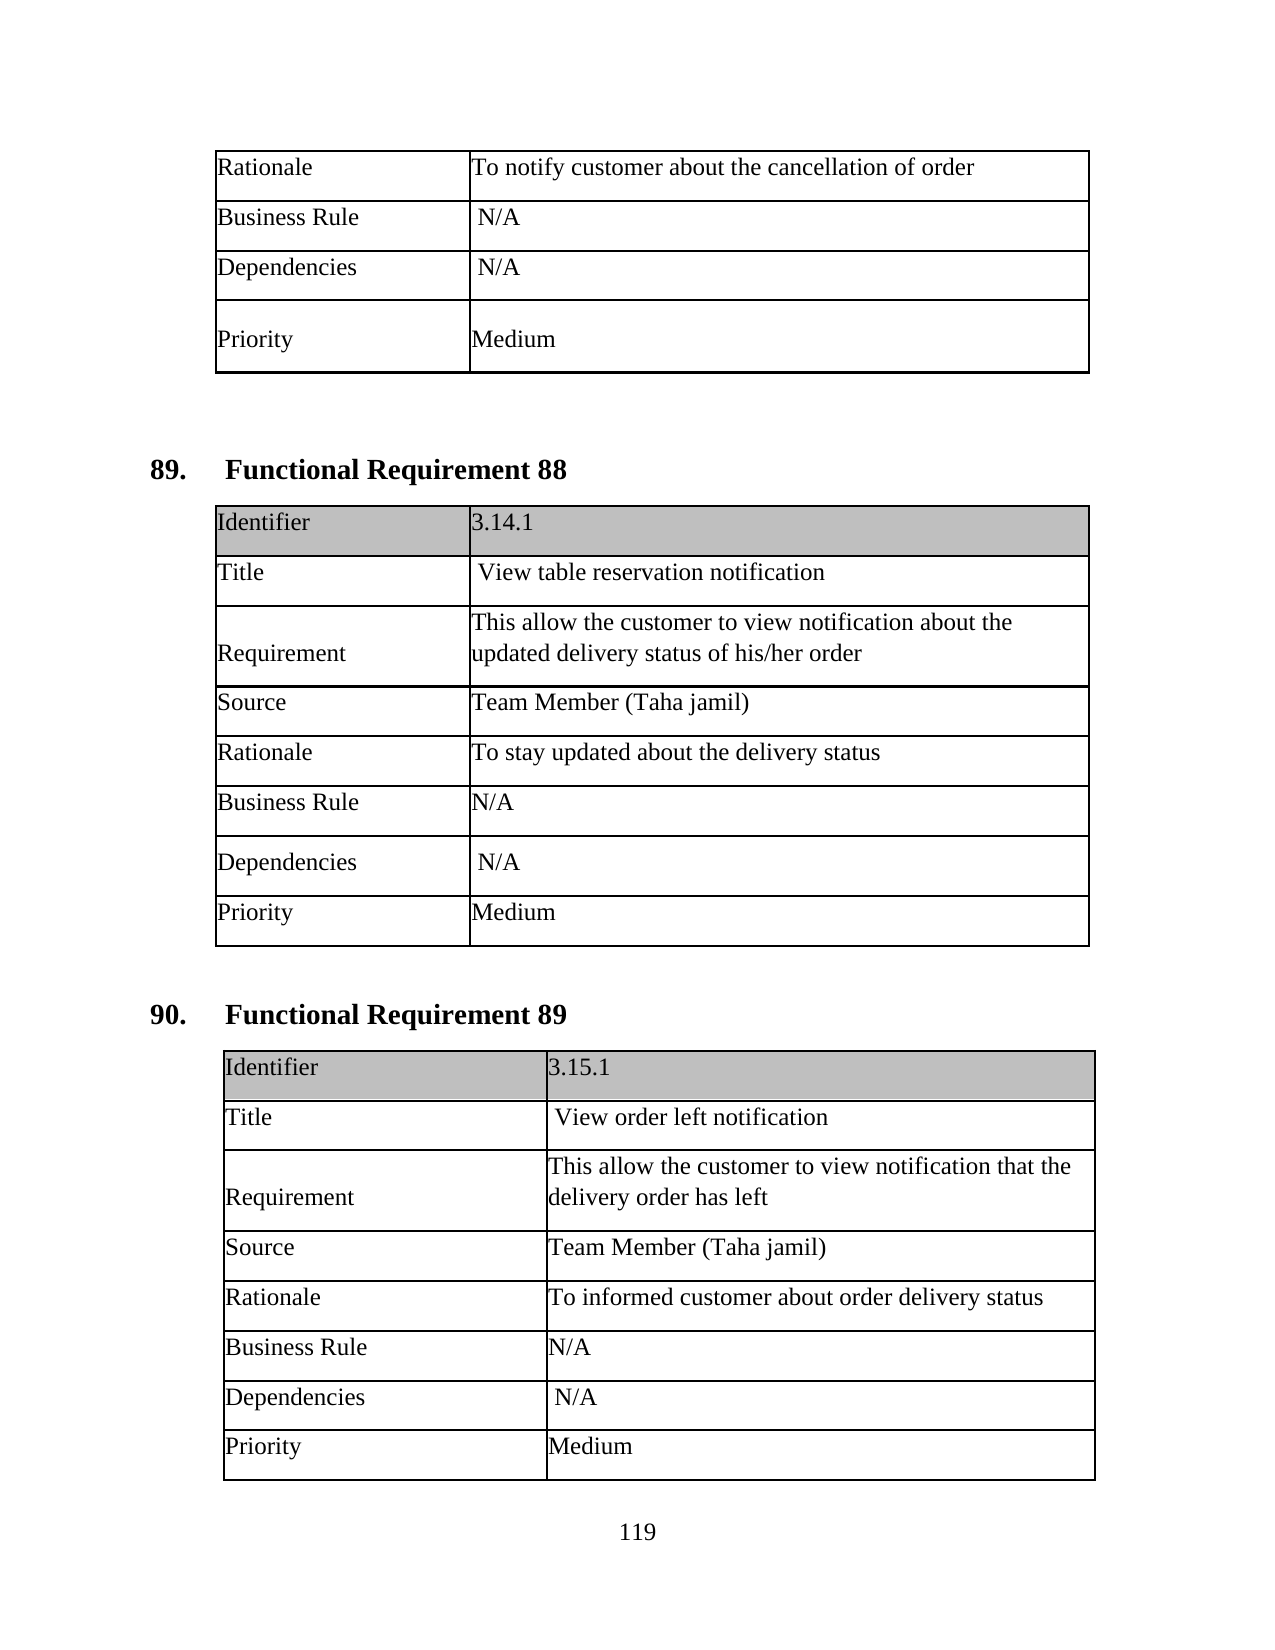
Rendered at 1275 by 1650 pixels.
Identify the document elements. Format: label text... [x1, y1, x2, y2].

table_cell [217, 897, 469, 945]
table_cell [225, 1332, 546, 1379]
list Functional Requirement 88 [150, 452, 1125, 486]
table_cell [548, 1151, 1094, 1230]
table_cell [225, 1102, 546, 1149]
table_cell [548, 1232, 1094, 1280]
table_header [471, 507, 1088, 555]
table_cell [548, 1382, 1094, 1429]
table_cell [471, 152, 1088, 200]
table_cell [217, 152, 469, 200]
list Functional Requirement 89 [150, 997, 1125, 1030]
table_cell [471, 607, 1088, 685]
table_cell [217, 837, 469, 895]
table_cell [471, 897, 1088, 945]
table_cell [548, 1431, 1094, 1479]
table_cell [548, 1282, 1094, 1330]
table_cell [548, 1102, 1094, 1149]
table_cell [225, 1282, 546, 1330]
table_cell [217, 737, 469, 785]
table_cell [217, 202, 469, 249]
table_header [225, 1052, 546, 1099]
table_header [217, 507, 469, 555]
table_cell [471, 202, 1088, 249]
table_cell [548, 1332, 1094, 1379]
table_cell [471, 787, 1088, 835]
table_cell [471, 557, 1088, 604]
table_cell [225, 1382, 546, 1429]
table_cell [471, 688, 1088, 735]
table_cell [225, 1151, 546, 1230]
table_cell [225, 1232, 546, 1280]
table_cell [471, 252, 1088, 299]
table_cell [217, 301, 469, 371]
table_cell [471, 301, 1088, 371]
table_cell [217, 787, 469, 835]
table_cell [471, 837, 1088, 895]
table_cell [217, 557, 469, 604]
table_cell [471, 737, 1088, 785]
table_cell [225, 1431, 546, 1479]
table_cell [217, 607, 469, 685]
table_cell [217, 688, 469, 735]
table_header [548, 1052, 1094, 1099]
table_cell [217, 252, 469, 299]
